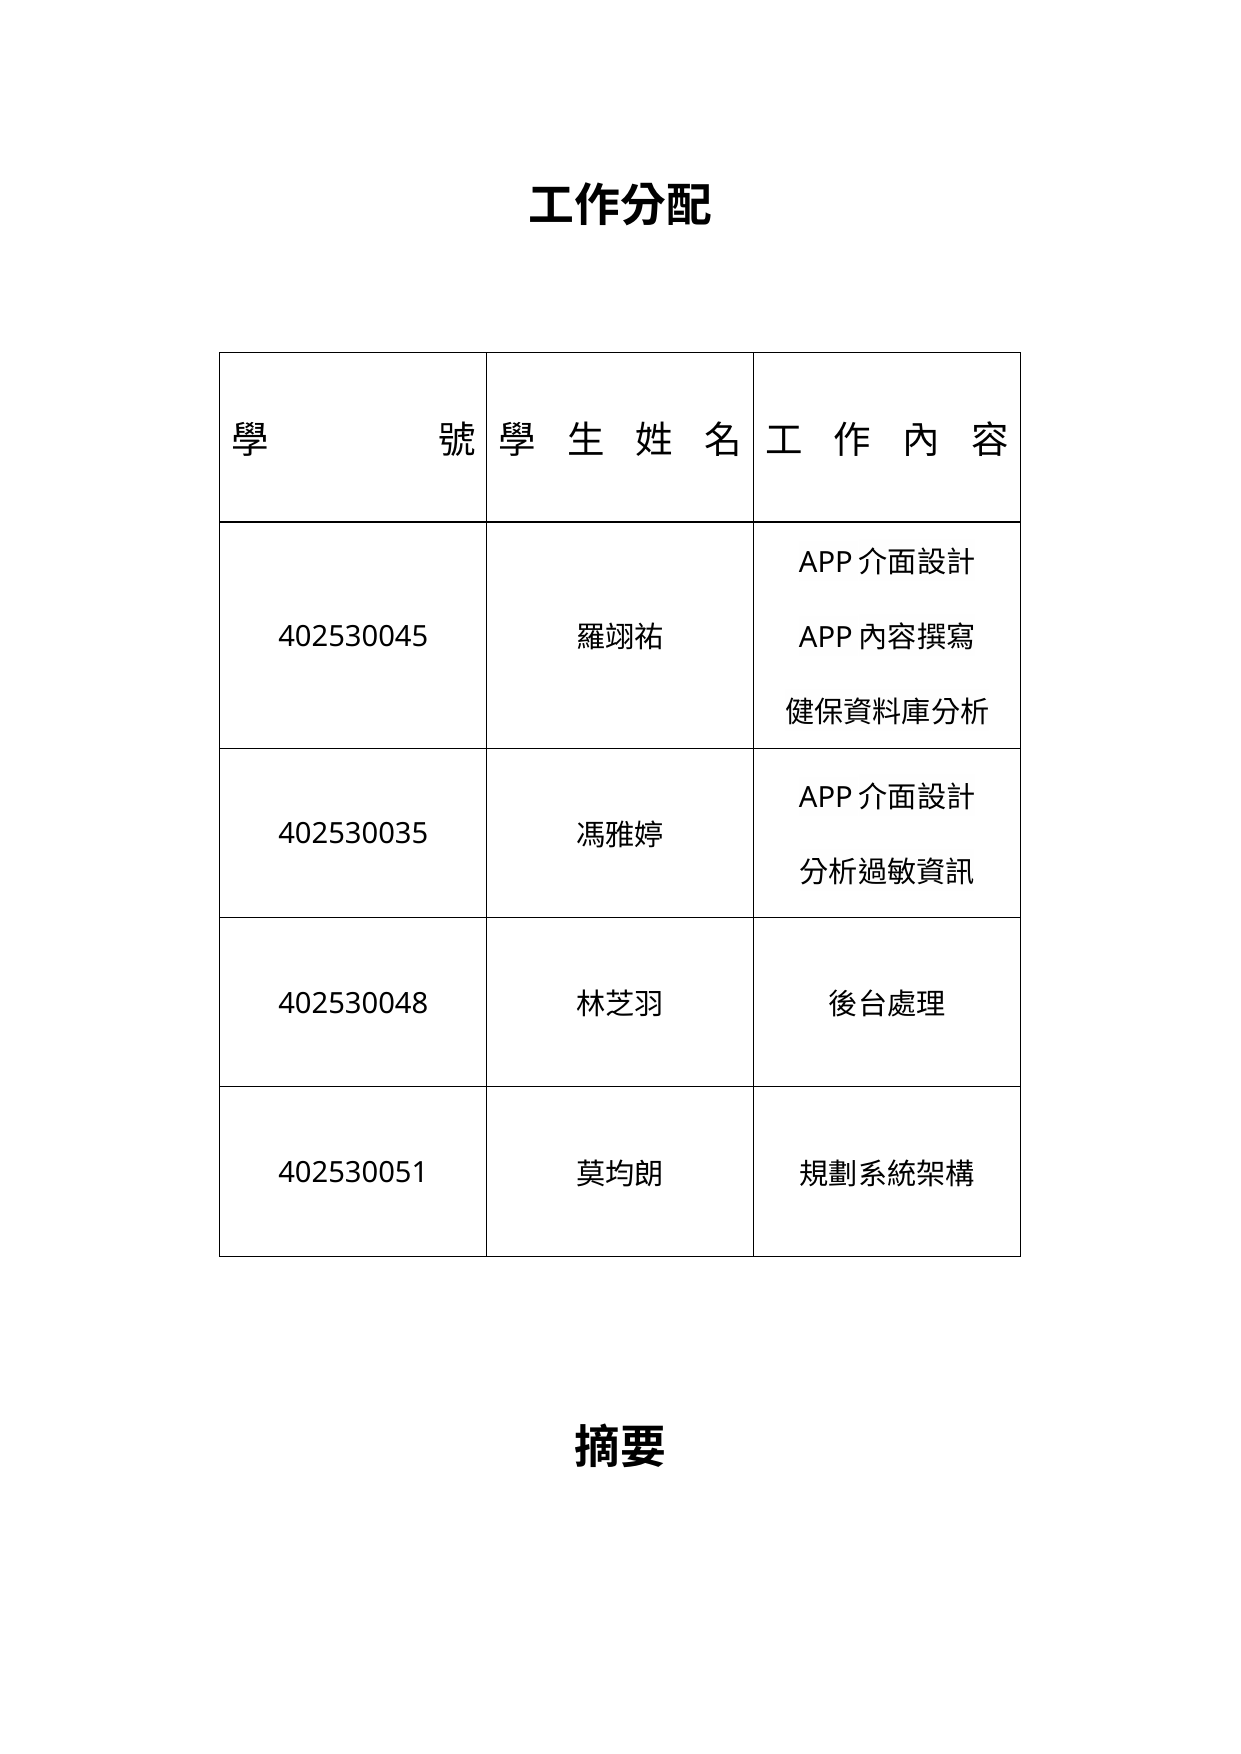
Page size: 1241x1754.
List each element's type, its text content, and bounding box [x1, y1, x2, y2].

table_cell 莫均朗 [487, 1087, 753, 1256]
table_cell 馮雅婷 [487, 749, 753, 917]
text 摘要 [187, 1407, 1053, 1482]
table_cell 羅翊祐 [487, 523, 753, 747]
table_header 學號 [220, 353, 486, 521]
table_cell 402530035 [220, 749, 486, 917]
table_cell 後台處理 [754, 918, 1020, 1086]
table_cell APP介面設計 分析過敏資訊 [754, 749, 1020, 917]
table_cell 林芝羽 [487, 918, 753, 1086]
table_cell 402530051 [220, 1087, 486, 1256]
table_cell 402530048 [220, 918, 486, 1086]
table_header 學生姓名 [487, 353, 753, 521]
text 工作分配 [187, 164, 1053, 239]
table_header 工作內容 [754, 353, 1020, 521]
table_cell 規劃系統架構 [754, 1087, 1020, 1256]
table_cell 402530045 [220, 523, 486, 747]
table_cell APP介面設計 APP內容撰寫 健保資料庫分析 [754, 523, 1020, 747]
